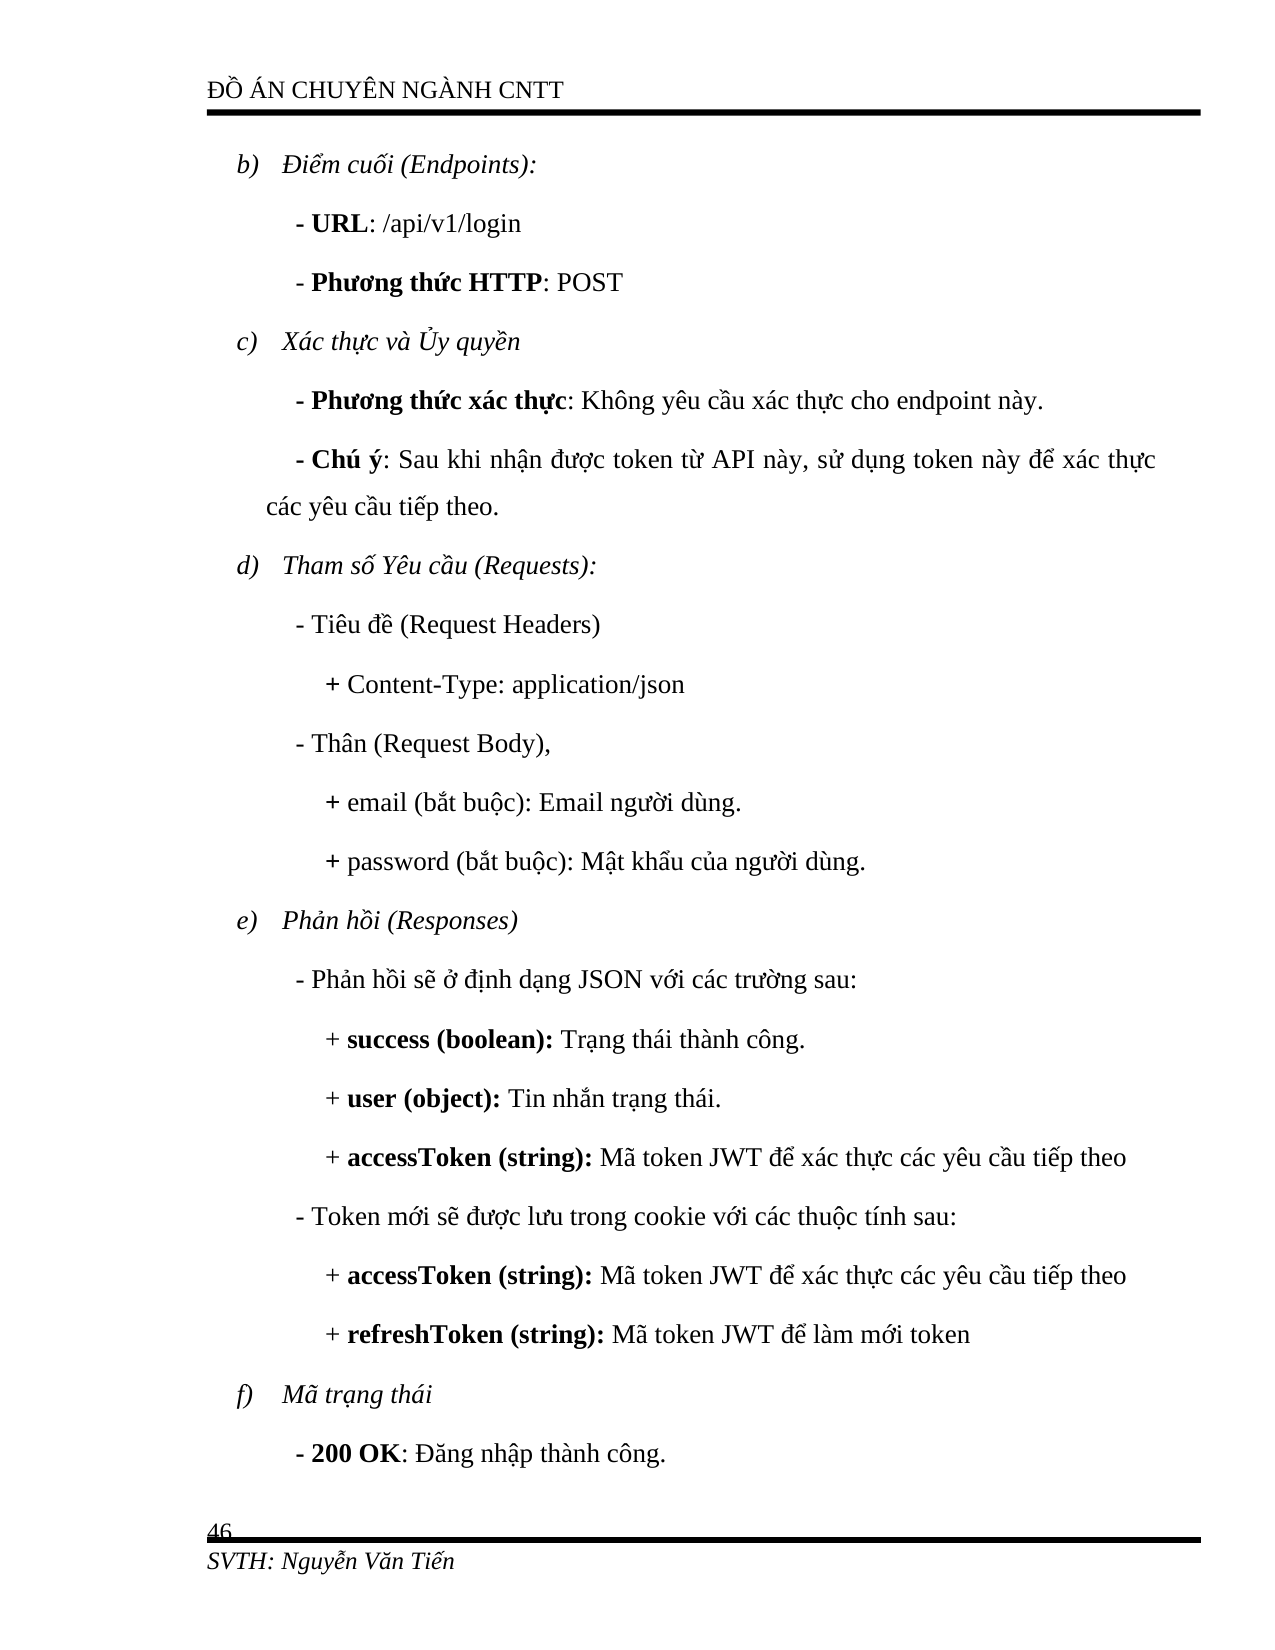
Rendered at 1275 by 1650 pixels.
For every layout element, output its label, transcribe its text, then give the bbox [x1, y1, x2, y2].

text password (bắt buộc): Mật khẩu của người dùng. [325, 845, 1157, 876]
subtitle Mã trạng thái [236, 1378, 1157, 1409]
text Thân (Request Body), [266, 727, 1157, 758]
text Content-Type: application/json [325, 668, 1157, 699]
text email (bắt buộc): Email người dùng. [325, 786, 1157, 817]
text Phản hồi sẽ ở định dạng JSON với các trường sau: [266, 963, 1157, 995]
text accessToken (string): Mã token JWT để xác thực các yêu cầu tiếp theo [325, 1259, 1157, 1291]
subtitle Tham số Yêu cầu (Requests): [236, 549, 1157, 581]
subtitle Phản hồi (Responses) [236, 904, 1157, 936]
text success (boolean): Trạng thái thành công. [325, 1023, 1157, 1054]
text Chú ý: Sau khi nhận được token từ API này, sử dụng token này để xác thực các yêu cầu tiếp theo. [266, 443, 1157, 521]
text Token mới sẽ được lưu trong cookie với các thuộc tính sau: [266, 1200, 1157, 1231]
text Phương thức xác thực: Không yêu cầu xác thực cho endpoint này. [266, 384, 1157, 416]
subtitle Điểm cuối (Endpoints): [236, 148, 1157, 179]
subtitle Xác thực và Ủy quyền [236, 325, 1157, 356]
text URL: /api/v1/login [266, 207, 1157, 238]
text Tiêu đề (Request Headers) [266, 608, 1157, 640]
text refreshToken (string): Mã token JWT để làm mới token [325, 1318, 1157, 1350]
text Phương thức HTTP: POST [266, 266, 1157, 297]
text 200 OK: Đăng nhập thành công. [266, 1437, 1157, 1468]
text accessToken (string): Mã token JWT để xác thực các yêu cầu tiếp theo [325, 1141, 1157, 1172]
text user (object): Tin nhắn trạng thái. [325, 1082, 1157, 1113]
